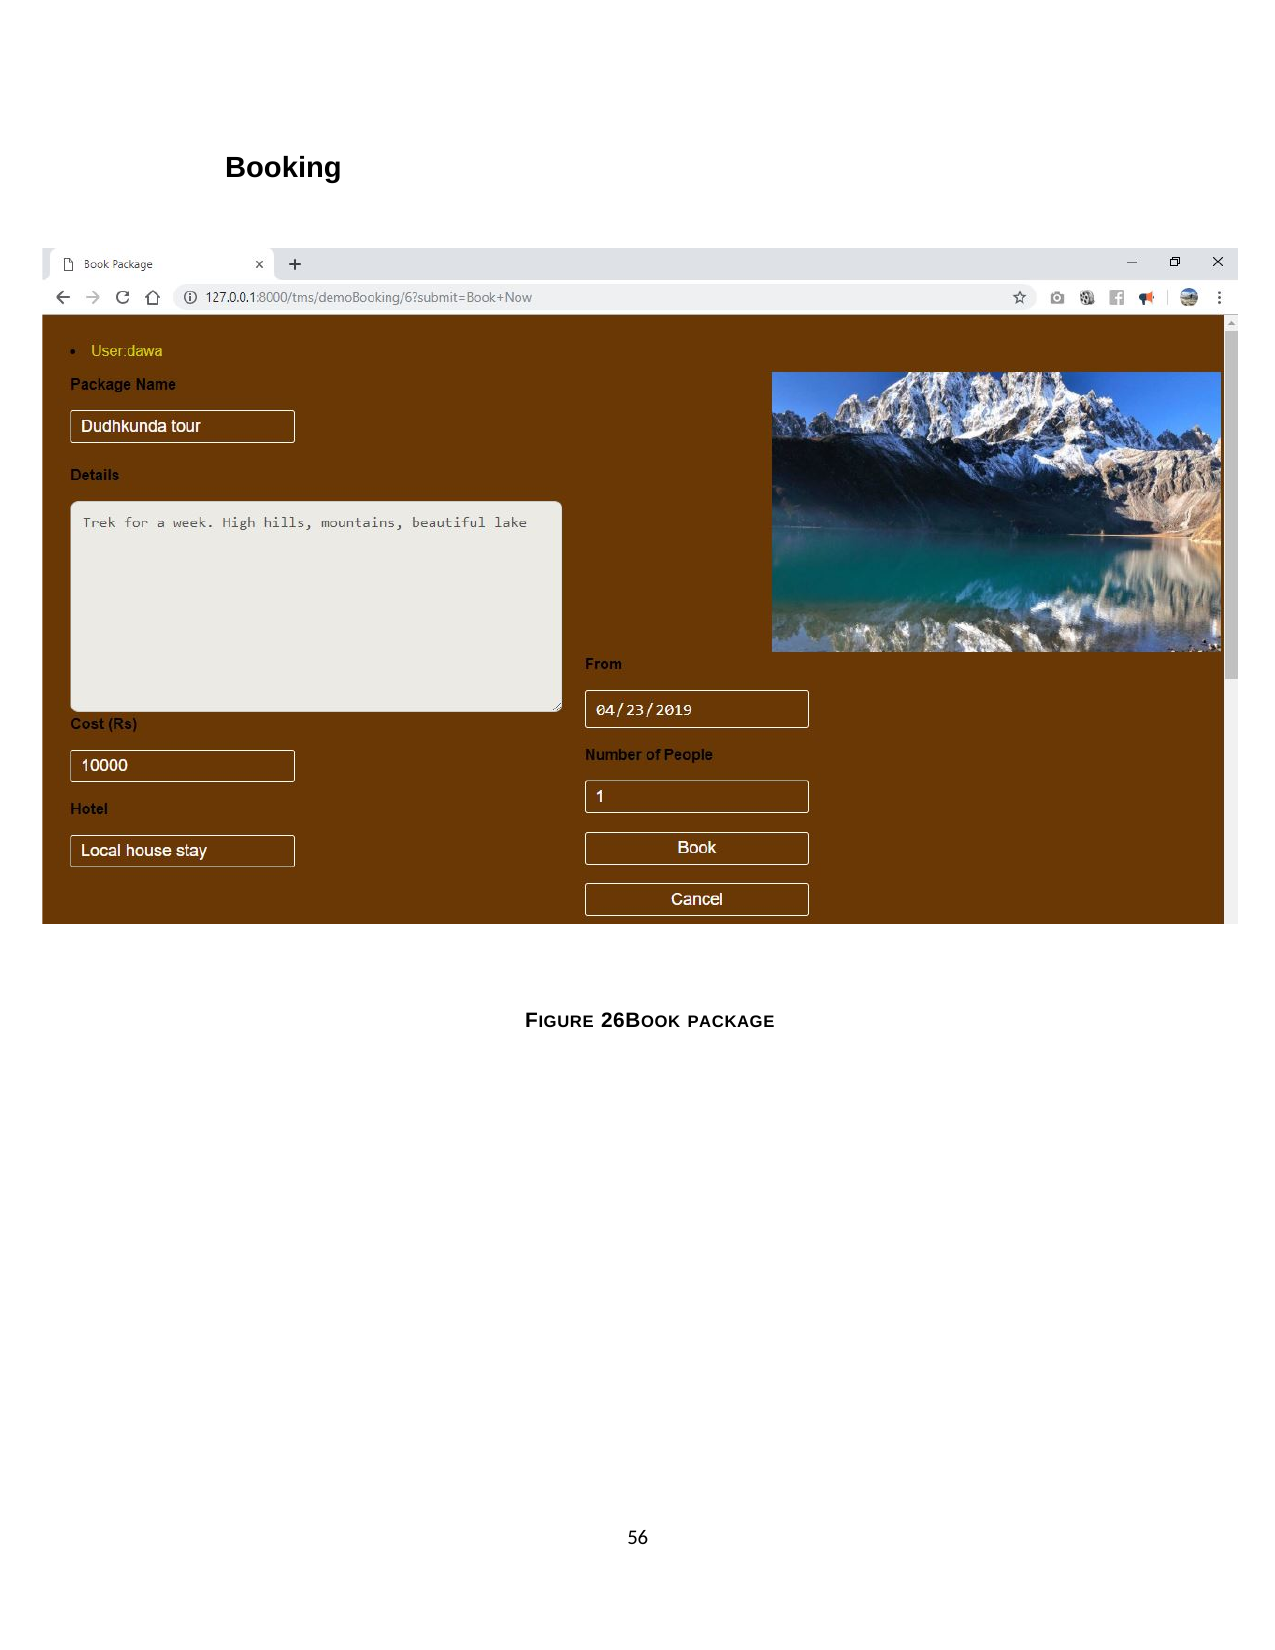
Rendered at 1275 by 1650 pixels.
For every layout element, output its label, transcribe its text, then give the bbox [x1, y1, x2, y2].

subtitle Booking [150, 150, 1125, 183]
text Figure 26Book package [450, 1008, 1125, 1032]
picture [42, 248, 1238, 924]
